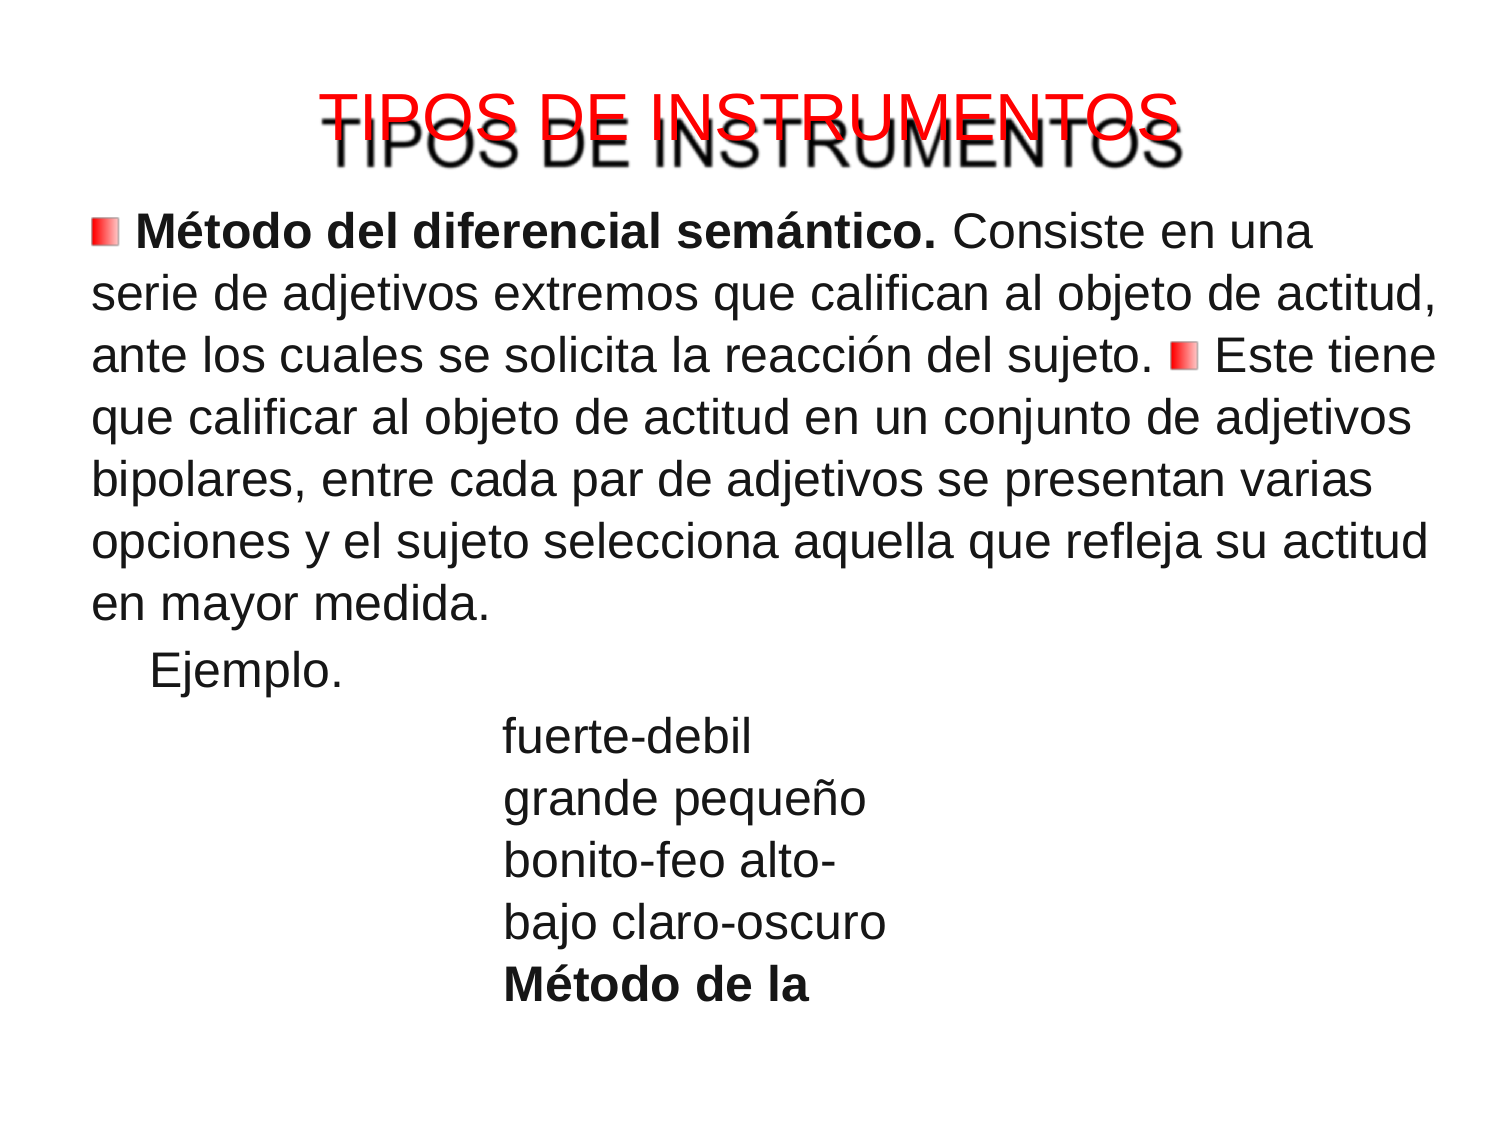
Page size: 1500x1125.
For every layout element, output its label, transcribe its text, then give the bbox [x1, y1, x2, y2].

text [502, 706, 908, 1012]
text Ejemplo. [149, 640, 1441, 697]
picture [1169, 341, 1201, 373]
picture [90, 216, 122, 249]
text Método del diferencial semántico. Consiste en una serie de adjetivos extremos que califican al objeto de actitud, ante los cuales se solicita la reacción del sujeto. Este tiene que calificar al objeto de actitud en un conjunto de adjetivos bipolares, entre cada par de adjetivos se presentan varias opciones y el sujeto selecciona aquella que refleja su actitud en mayor medida. [90, 201, 1441, 631]
picture [276, 77, 1229, 201]
